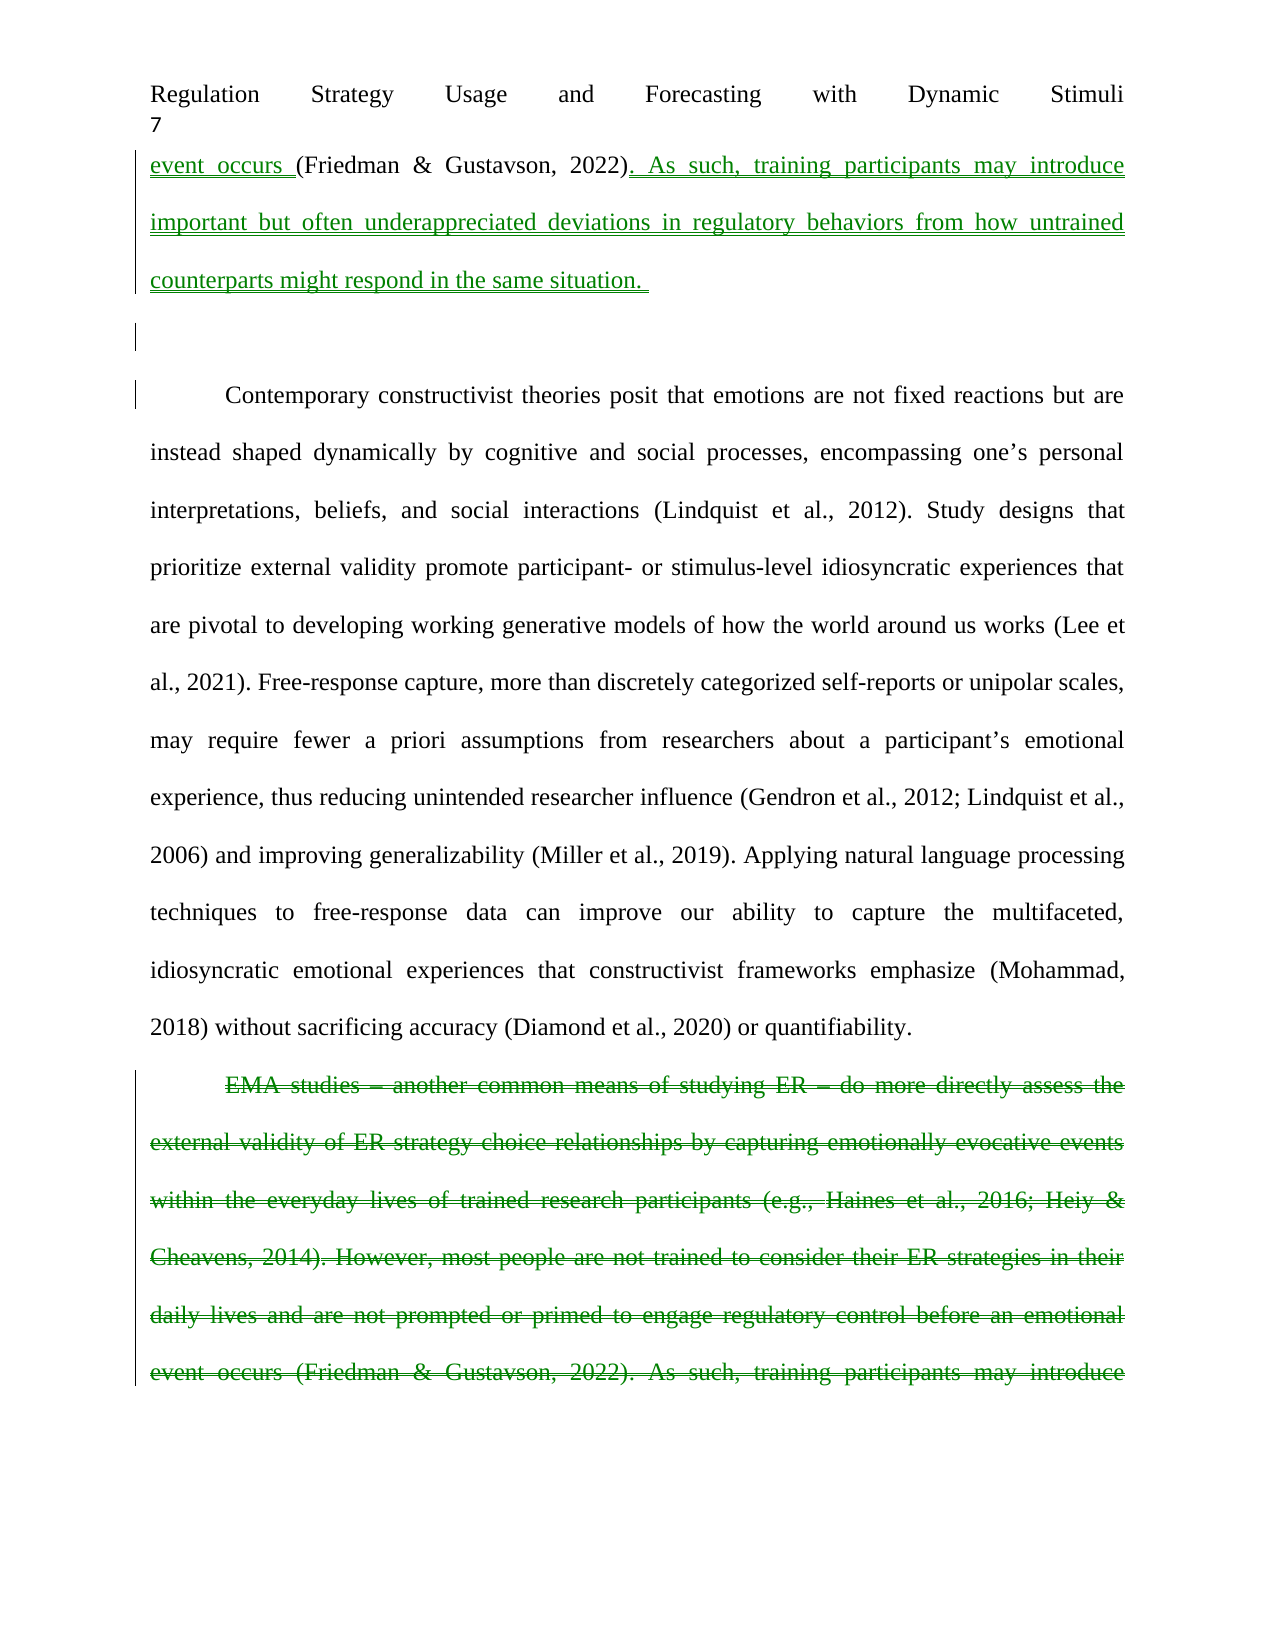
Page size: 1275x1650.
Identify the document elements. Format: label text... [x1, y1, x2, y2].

text (Friedman & Gustavson, 2022) [150, 236, 1125, 294]
text Contemporary constructivist theories posit that emotions are not fixed reactions but are instead shaped dynamically by cognitive and social processes, encompassing one’s personal interpretations, beliefs, and social interactions (Lindquist et al., 2012). Study designs that prioritize external validity promote participant- or stimulus-level idiosyncratic experiences that are pivotal to developing working generative models of how the world around us works (Lee et al., 2021). Free-response capture, more than discretely categorized self-reports or unipolar scales, may require fewer a priori assumptions from researchers about a participant’s emotional experience, thus reducing unintended researcher influence (Gendron et al., 2012; Lindquist et al., 2006) and improving generalizability (Miller et al., 2019). Applying natural language processing techniques to free-response data can improve our ability to capture the multifaceted, idiosyncratic emotional experiences that constructivist frameworks emphasize (Mohammad, 2018) without sacrificing accuracy (Diamond et al., 2020) or quantifiability. [150, 380, 1125, 1041]
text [150, 150, 1125, 232]
